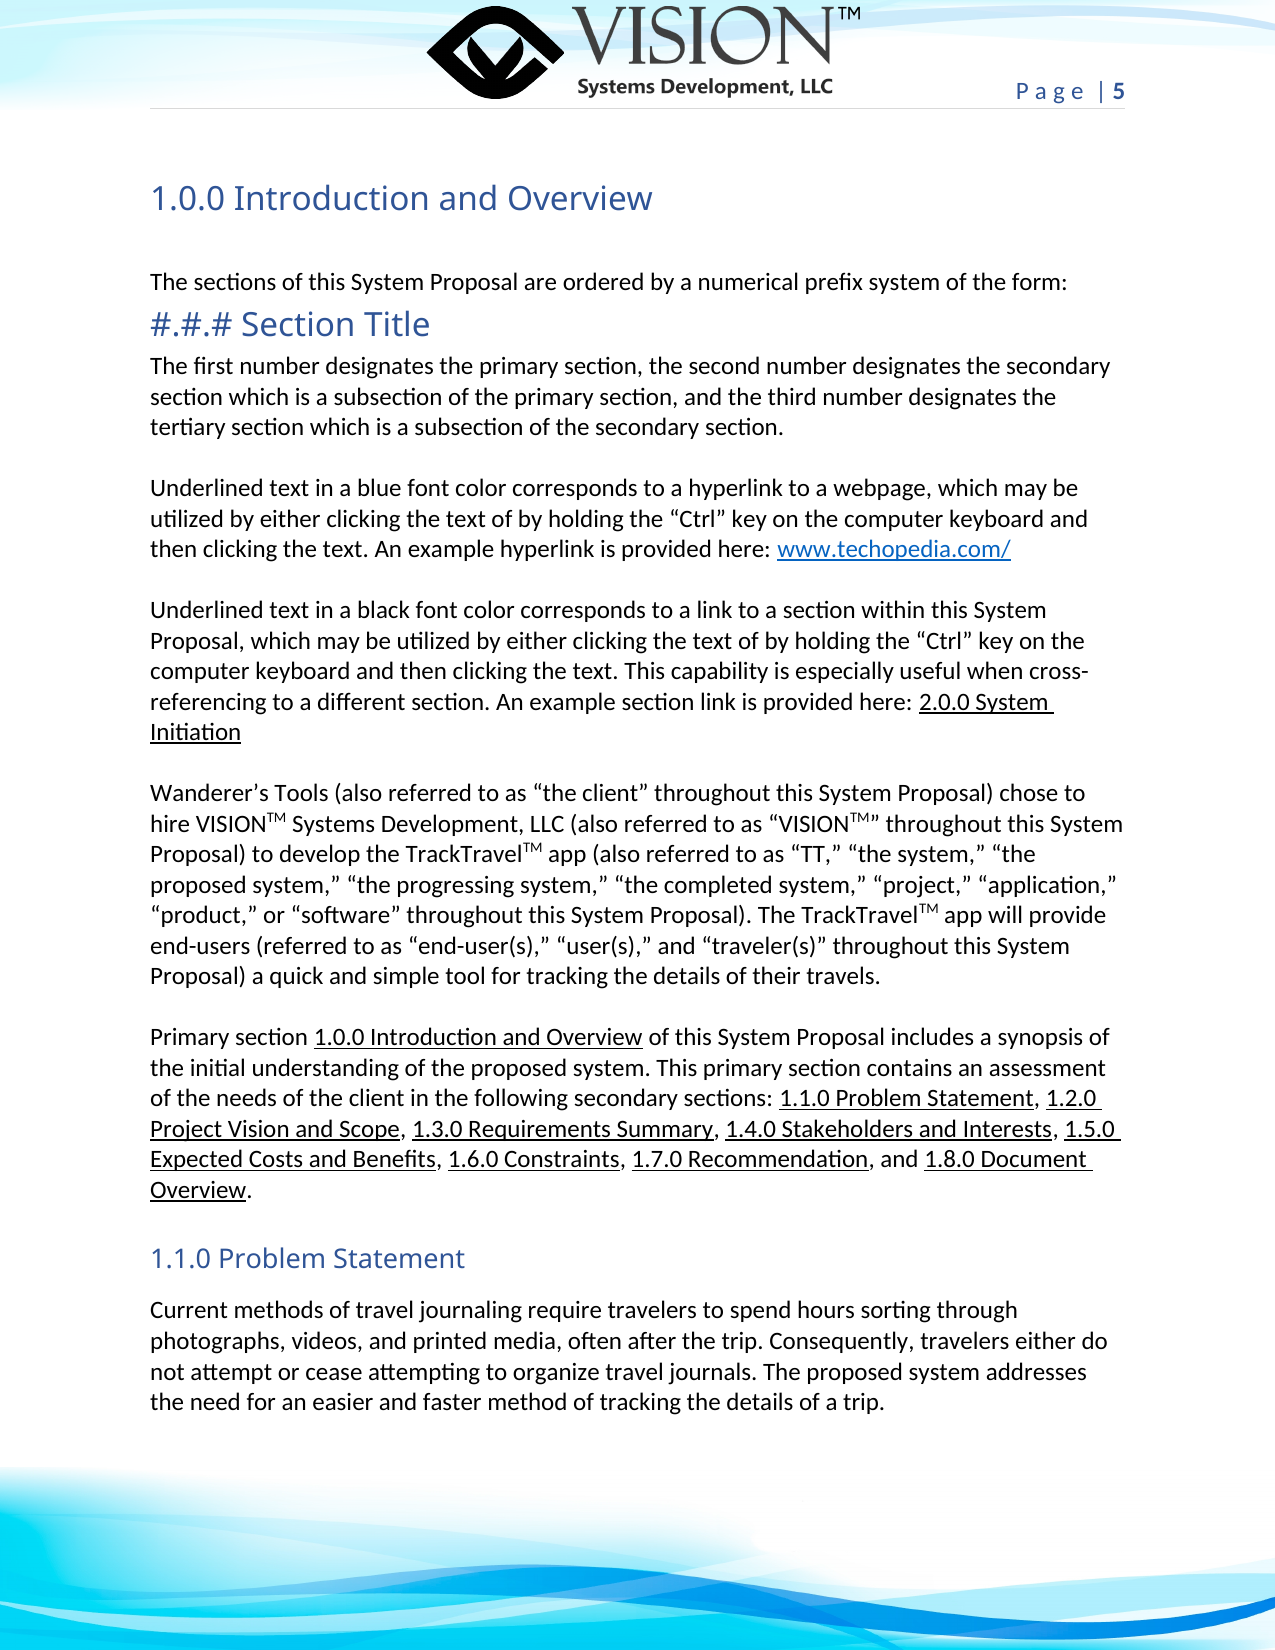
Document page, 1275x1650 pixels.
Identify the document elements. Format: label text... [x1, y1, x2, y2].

text #.#.# Section Title [150, 301, 1125, 346]
text Primary section 1.0.0 Introduction and Overview of this System Proposal includes a synopsis of the initial understanding of the proposed system. This primary section contains an assessment of the needs of the client in the following secondary sections: 1.1.0 Problem Statement, 1.2.0 Project Vision and Scope, 1.3.0 Requirements Summary, 1.4.0 Stakeholders and Interests, 1.5.0 Expected Costs and Benefits, 1.6.0 Constraints, 1.7.0 Recommendation, and 1.8.0 Document Overview. [150, 1022, 1125, 1205]
picture [426, 6, 564, 99]
text The sections of this System Proposal are ordered by a numerical prefix system of the form: [150, 266, 1125, 296]
picture [0, 1467, 1275, 1650]
text Current methods of travel journaling require travelers to spend hours sorting through photographs, videos, and printed media, often after the trip. Consequently, travelers either do not attempt or cease attempting to organize travel journals. The proposed system addresses the need for an easier and faster method of tracking the details of a trip. [150, 1295, 1125, 1417]
text Underlined text in a black font color corresponds to a link to a section within this System Proposal, which may be utilized by either clicking the text of by holding the “Ctrl” key on the computer keyboard and then clicking the text. This capability is especially useful when cross-referencing to a different section. An example section link is provided here: 2.0.0 System Initiation [150, 594, 1125, 747]
subtitle 1.0.0 Introduction and Overview [150, 175, 1125, 220]
text Underlined text in a blue font color corresponds to a hyperlink to a webpage, which may be utilized by either clicking the text of by holding the “Ctrl” key on the computer keyboard and then clicking the text. An example hyperlink is provided here: www.techopedia.com/ [150, 472, 1125, 564]
picture [571, 6, 861, 99]
text Wanderer’s Tools (also referred to as “the client” throughout this System Proposal) chose to hire VISIONTM Systems Development, LLC (also referred to as “VISIONTM” throughout this System Proposal) to develop the TrackTravelTM app (also referred to as “TT,” “the system,” “the proposed system,” “the progressing system,” “the completed system,” “project,” “application,” “product,” or “software” throughout this System Proposal). The TrackTravelTM app will provide end-users (referred to as “end-user(s),” “user(s),” and “traveler(s)” throughout this System Proposal) a quick and simple tool for tracking the details of their travels. [150, 777, 1125, 991]
subtitle 1.1.0 Problem Statement [150, 1239, 1125, 1276]
text The first number designates the primary section, the second number designates the secondary section which is a subsection of the primary section, and the third number designates the tertiary section which is a subsection of the secondary section. [150, 350, 1125, 442]
